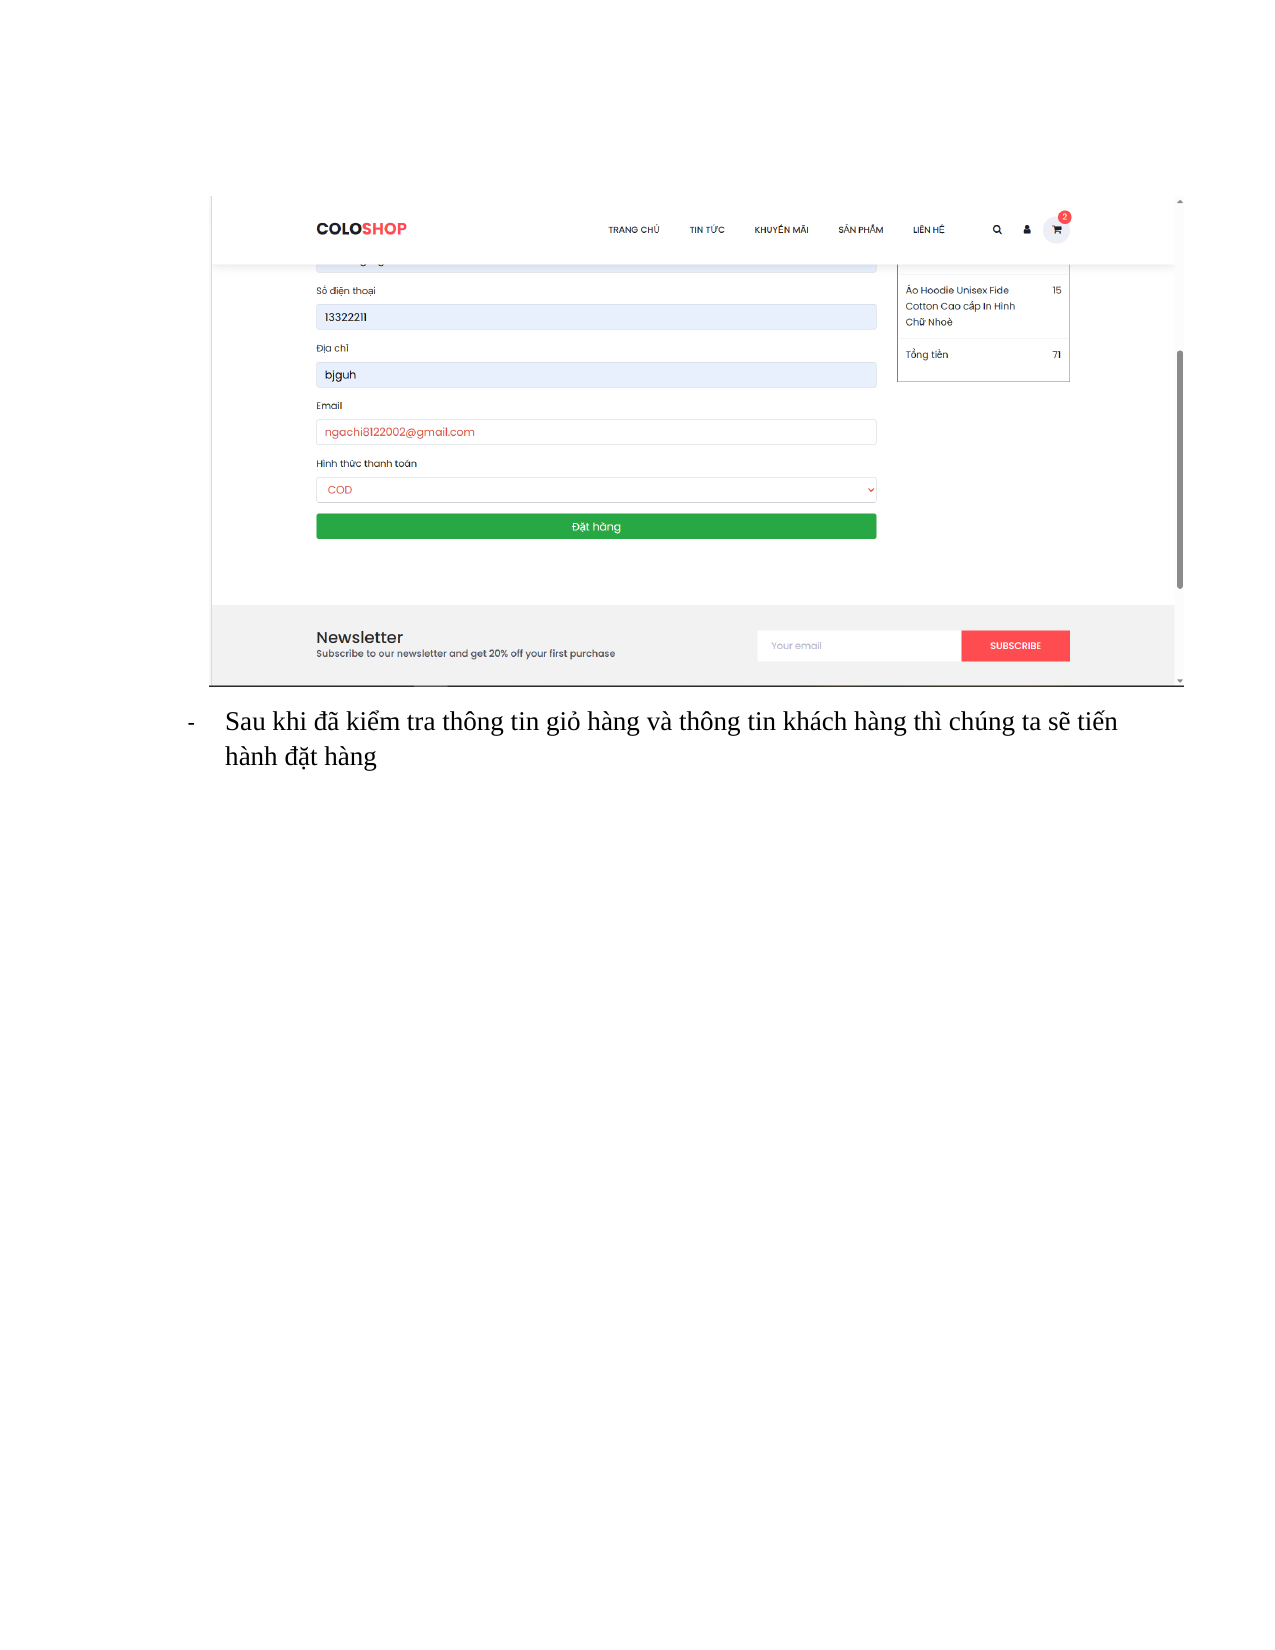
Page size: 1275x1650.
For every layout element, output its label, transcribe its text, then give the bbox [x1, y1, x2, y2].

picture [209, 196, 1184, 687]
list Sau khi đã kiểm tra thông tin giỏ hàng và thông tin khách hàng thì chúng ta sẽ tiến hành đặt hàng [187, 705, 1125, 771]
